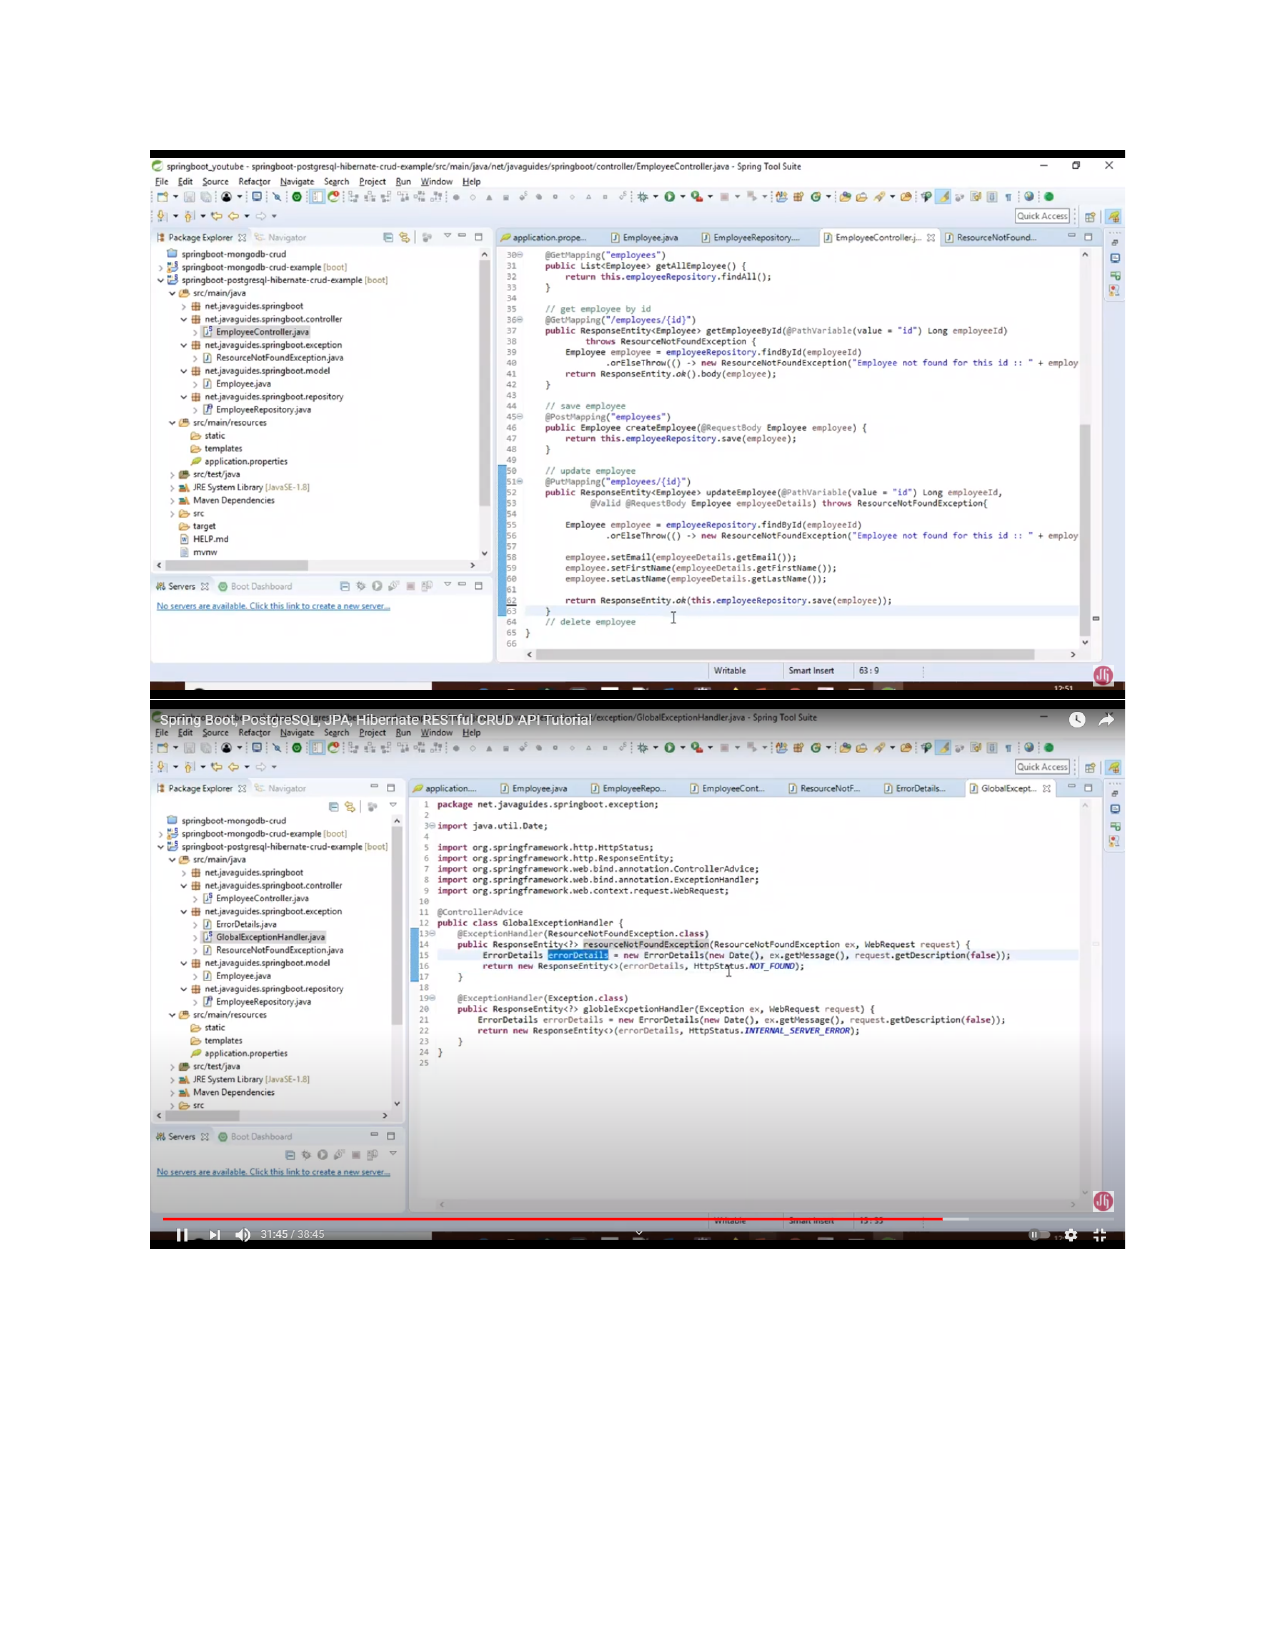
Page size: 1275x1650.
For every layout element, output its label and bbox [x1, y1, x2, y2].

picture [150, 150, 1125, 699]
picture [150, 700, 1125, 1249]
